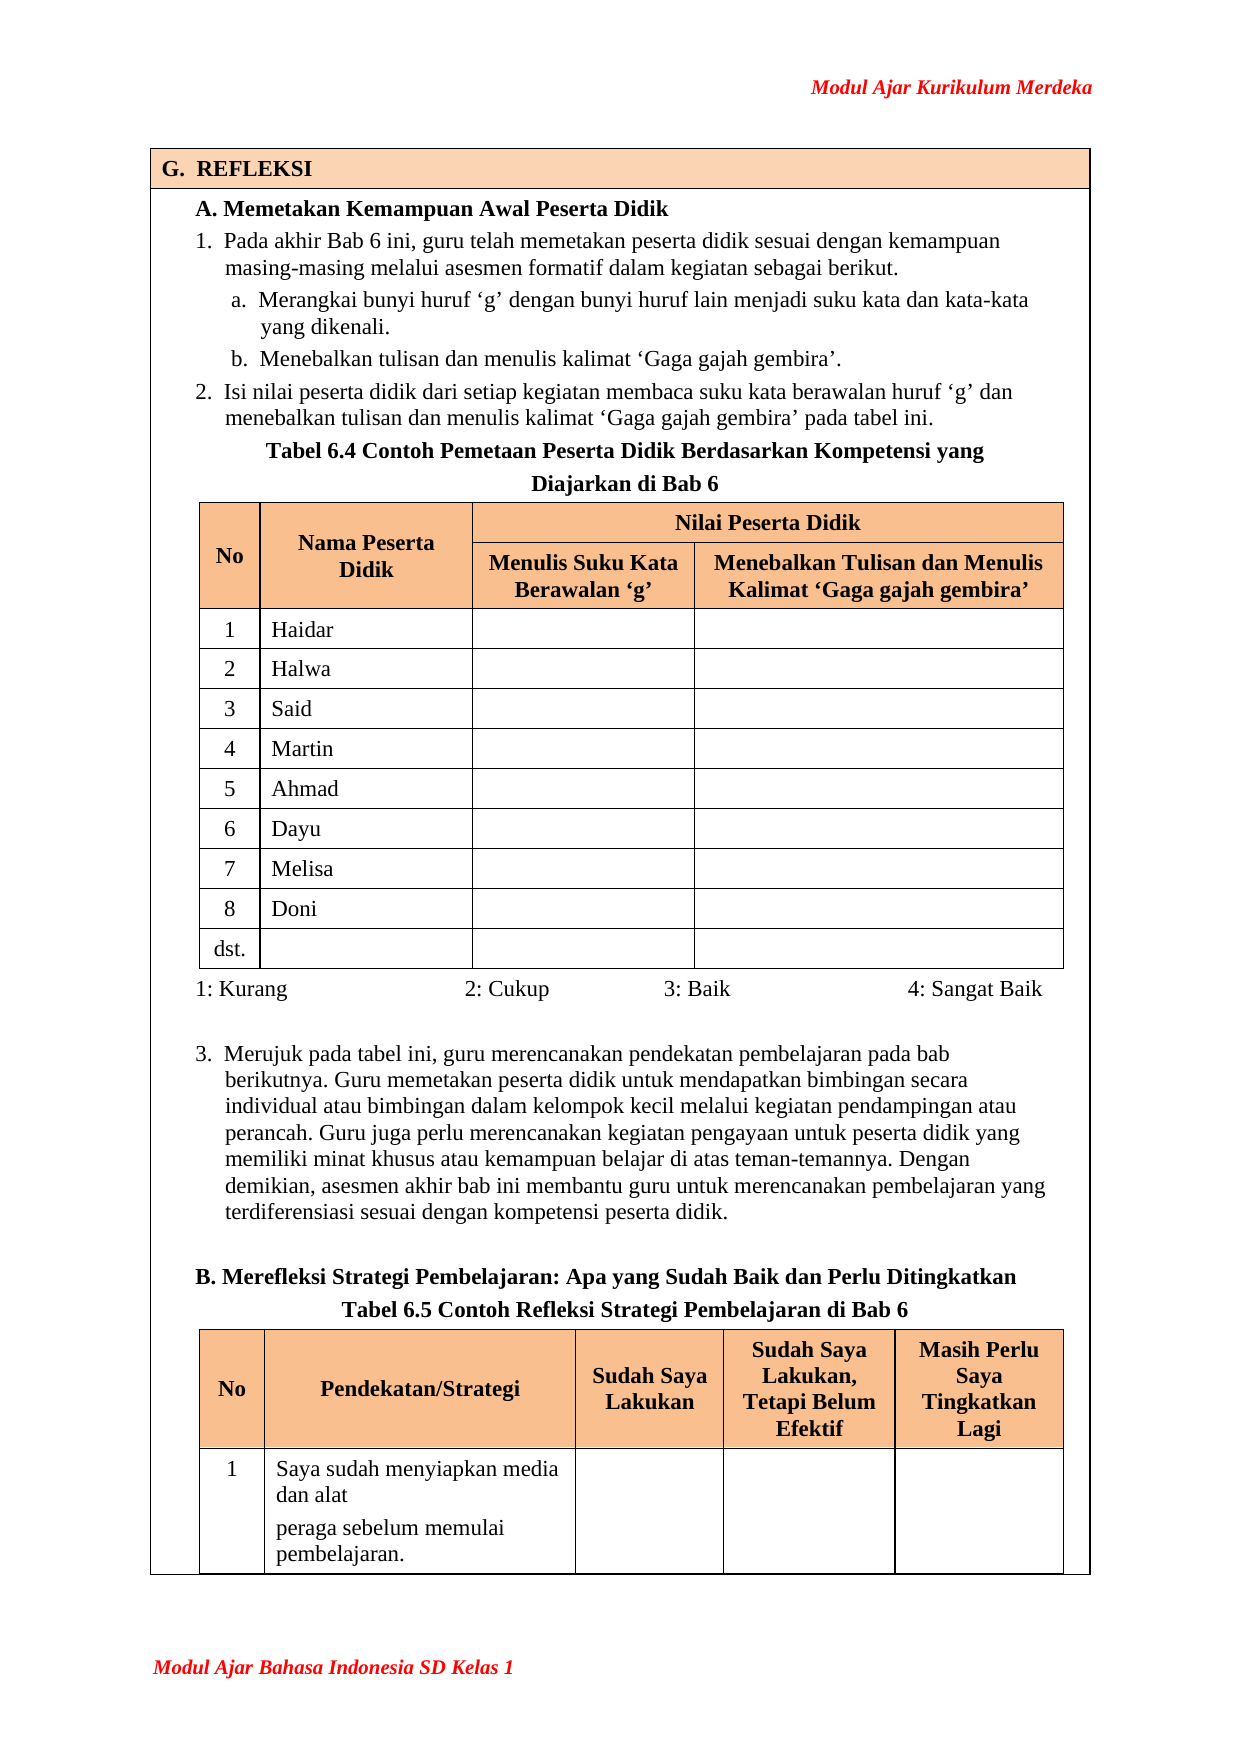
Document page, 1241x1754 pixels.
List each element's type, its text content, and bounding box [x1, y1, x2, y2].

table_cell G. REFLEKSI [151, 149, 1089, 188]
